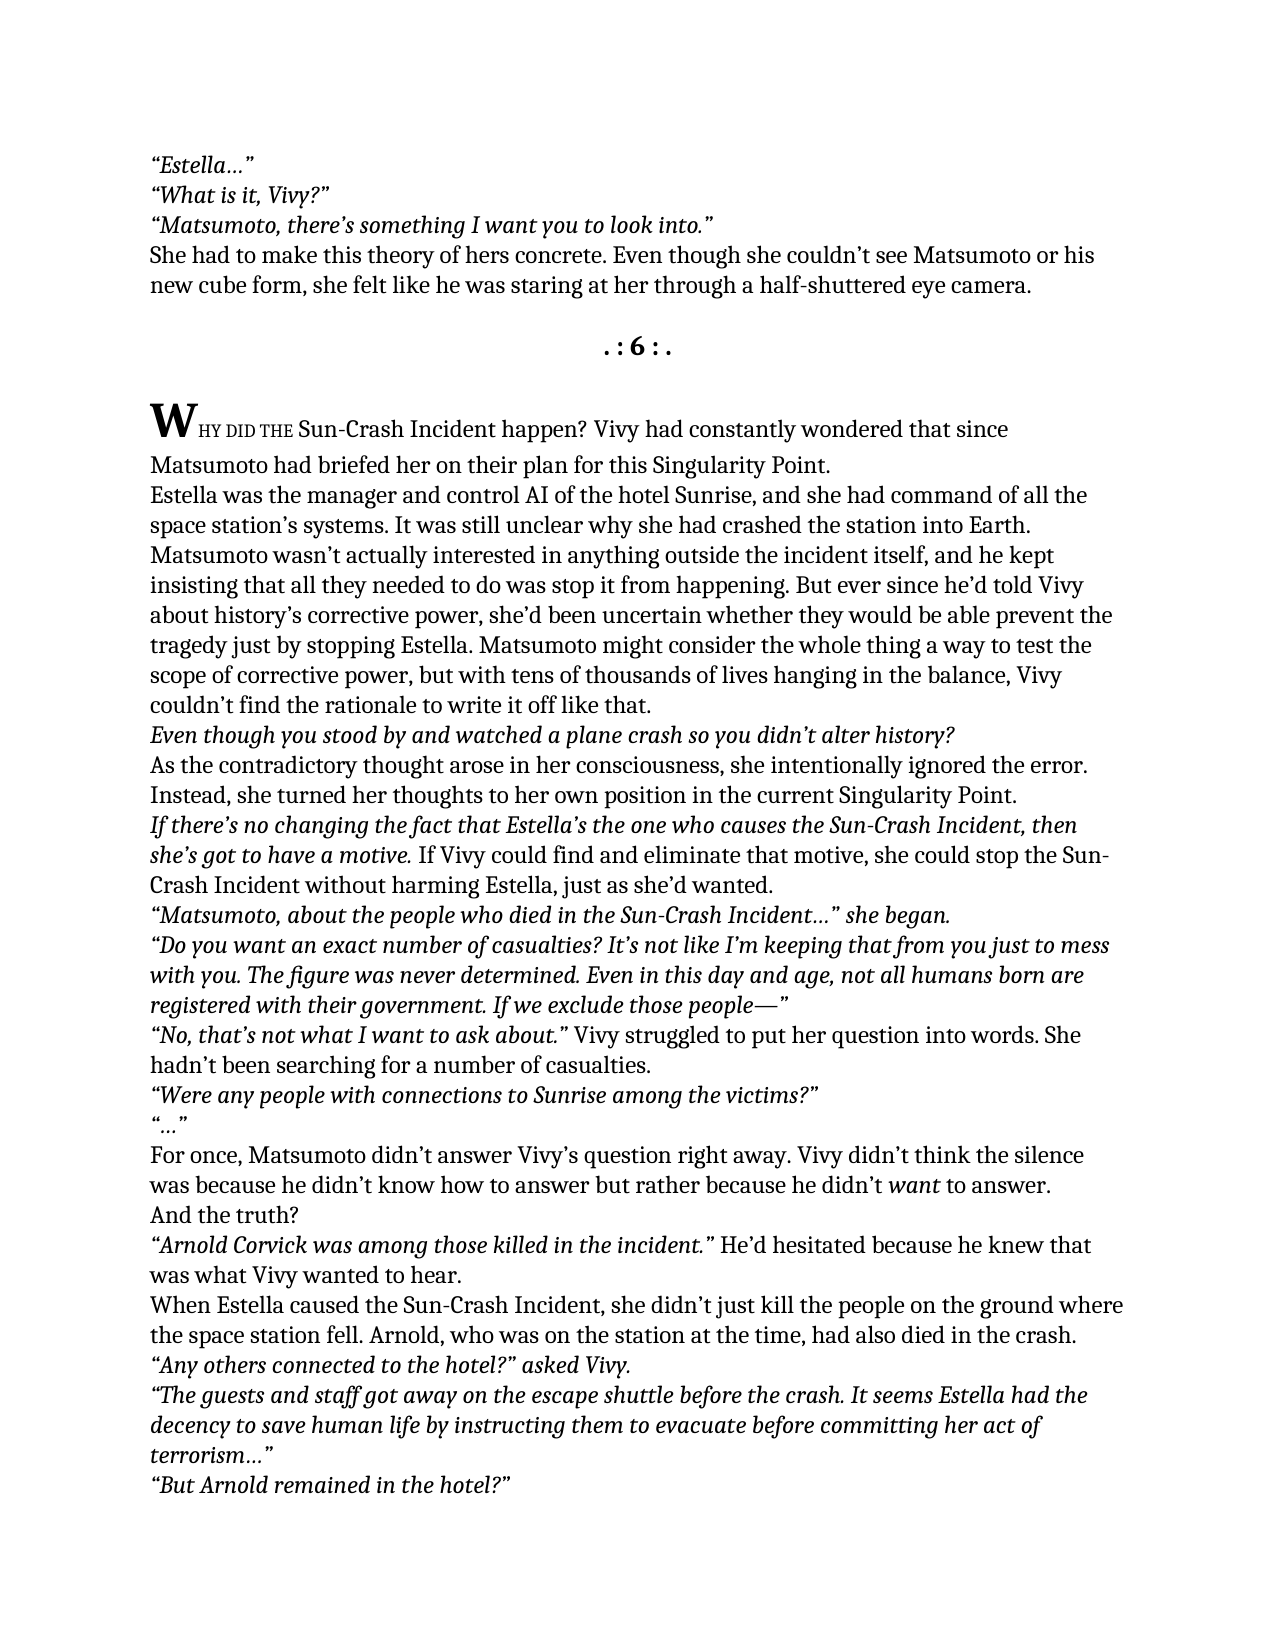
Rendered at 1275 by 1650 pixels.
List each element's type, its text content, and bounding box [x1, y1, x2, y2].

text For once, Matsumoto didn’t answer Vivy’s question right away. Vivy didn’t think the silence was because he didn’t know how to answer but rather because he didn’t want to answer. [150, 1140, 1125, 1200]
text Estella was the manager and control AI of the hotel Sunrise, and she had command of all the space station’s systems. It was still unclear why she had crashed the station into Earth. Matsumoto wasn’t actually interested in anything outside the incident itself, and he kept insisting that all they needed to do was stop it from happening. But ever since he’d told Vivy about history’s corrective power, she’d been uncertain whether they would be able prevent the tragedy just by stopping Estella. Matsumoto might consider the whole thing a way to test the scope of corrective power, but with tens of thousands of lives hanging in the balance, Vivy couldn’t find the rationale to write it off like that. [150, 480, 1125, 720]
text “No, that’s not what I want to ask about.” Vivy struggled to put her question into words. She hadn’t been searching for a number of casualties. [150, 1020, 1125, 1080]
text “Estella…” [150, 150, 1125, 180]
text As the contradictory thought arose in her consciousness, she intentionally ignored the error. Instead, she turned her thoughts to her own position in the current Singularity Point. [150, 750, 1125, 810]
text WHY DID THE Sun-Crash Incident happen? Vivy had constantly wondered that since Matsumoto had briefed her on their plan for this Singularity Point. [150, 392, 1125, 480]
text “Matsumoto, there’s something I want you to look into.” [150, 210, 1125, 240]
text If there’s no changing the fact that Estella’s the one who causes the Sun-Crash Incident, then she’s got to have a motive. If Vivy could find and eliminate that motive, she could stop the Sun-Crash Incident without harming Estella, just as she’d wanted. [150, 810, 1125, 900]
text And the truth? [150, 1200, 1125, 1230]
text She had to make this theory of hers concrete. Even though she couldn’t see Matsumoto or his new cube form, she felt like he was staring at her through a half-shuttered eye camera. [150, 240, 1125, 300]
text “…” [150, 1110, 1125, 1140]
text “Any others connected to the hotel?” asked Vivy. [150, 1350, 1125, 1380]
text “What is it, Vivy?” [150, 180, 1125, 210]
text Even though you stood by and watched a plane crash so you didn’t alter history? [150, 720, 1125, 750]
text “Arnold Corvick was among those killed in the incident.” He’d hesitated because he knew that was what Vivy wanted to hear. [150, 1230, 1125, 1290]
text “But Arnold remained in the hotel?” [150, 1470, 1125, 1500]
text . : 6 : . [150, 330, 1125, 362]
text “Matsumoto, about the people who died in the Sun-Crash Incident…” she began. [150, 900, 1125, 930]
text “Do you want an exact number of casualties? It’s not like I’m keeping that from you just to mess with you. The figure was never determined. Even in this day and age, not all humans born are registered with their government. If we exclude those people—” [150, 930, 1125, 1020]
text “Were any people with connections to Sunrise among the victims?” [150, 1080, 1125, 1110]
text “The guests and staff got away on the escape shuttle before the crash. It seems Estella had the decency to save human life by instructing them to evacuate before committing her act of terrorism…” [150, 1380, 1125, 1470]
text When Estella caused the Sun-Crash Incident, she didn’t just kill the people on the ground where the space station fell. Arnold, who was on the station at the time, had also died in the crash. [150, 1290, 1125, 1350]
